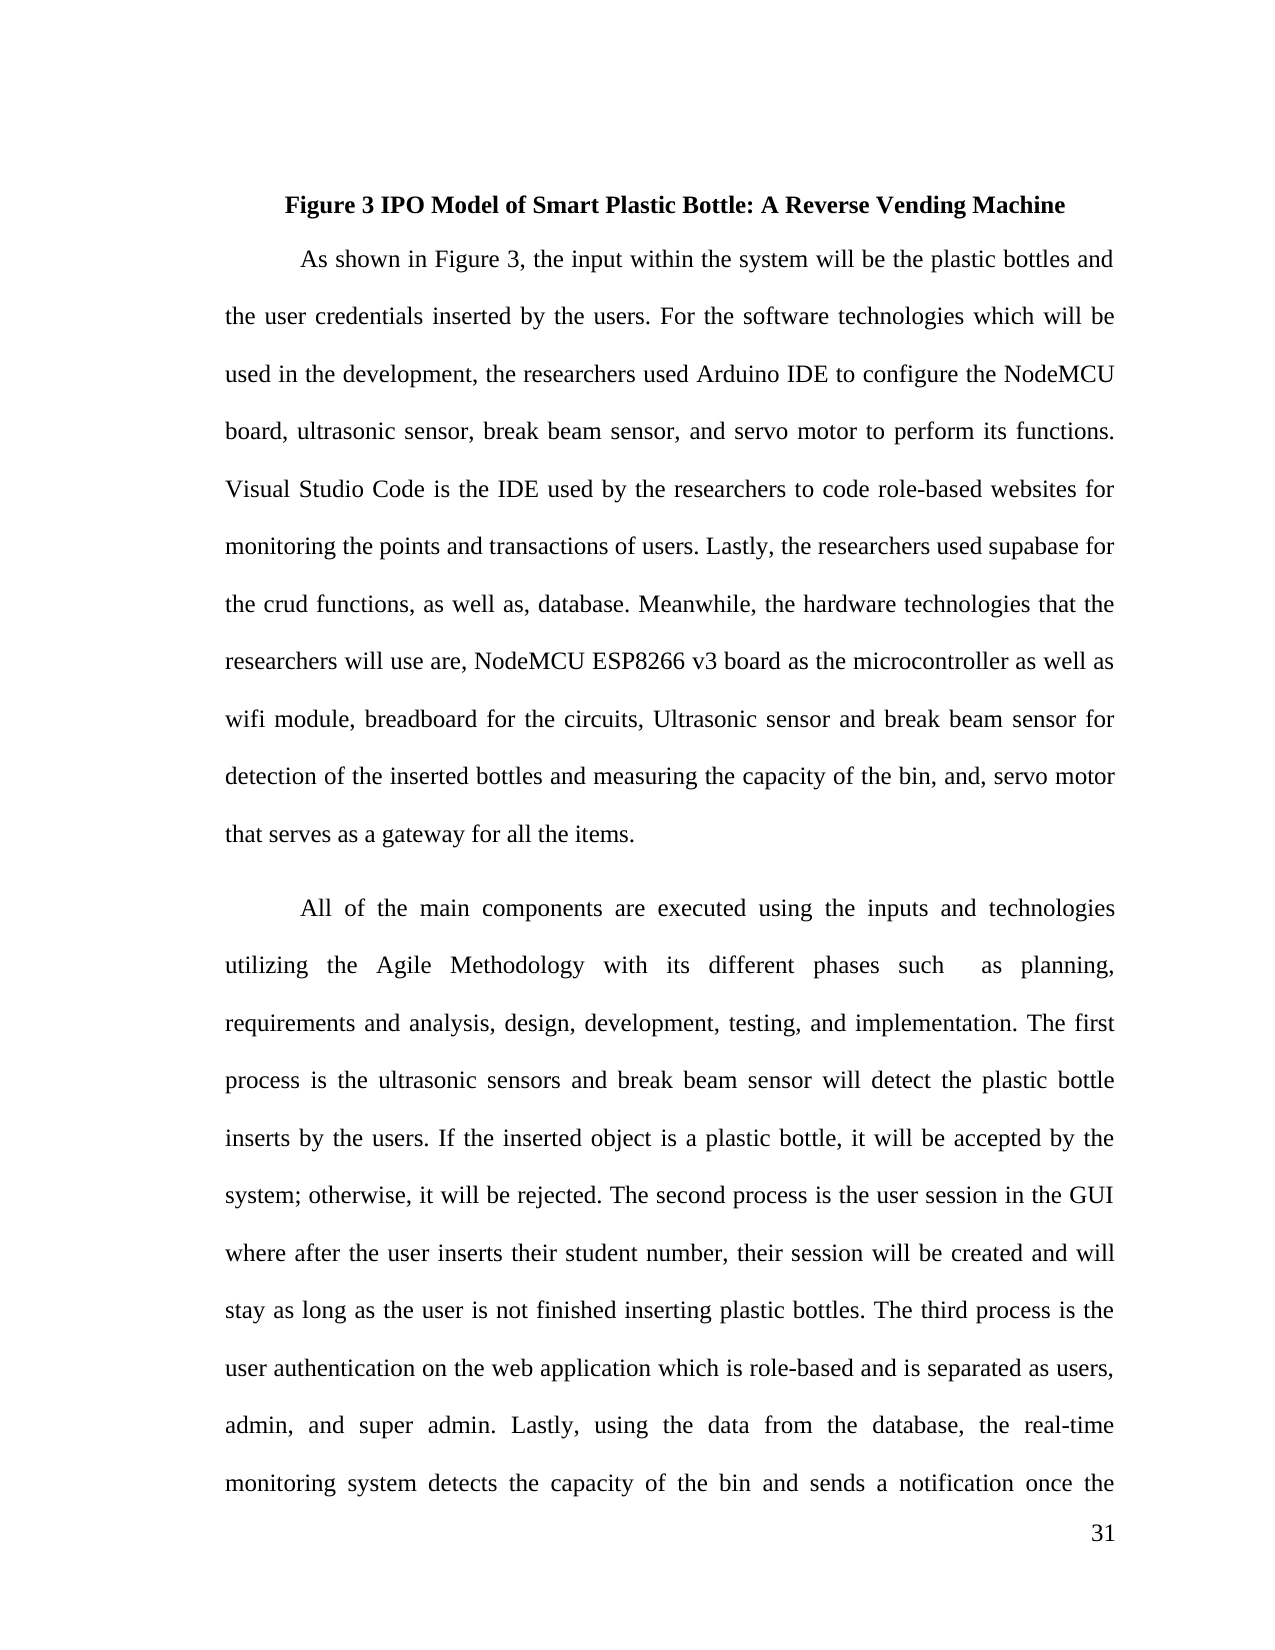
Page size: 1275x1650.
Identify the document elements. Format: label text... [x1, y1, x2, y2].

text Figure 3 IPO Model of Smart Plastic Bottle: A Reverse Vending Machine [225, 190, 1125, 219]
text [225, 893, 1116, 1497]
text As shown in Figure 3, the input within the system will be the plastic bottles and the user credentials inserted by the users. For the software technologies which will be used in the development, the researchers used Arduino IDE to configure the NodeMCU board, ultrasonic sensor, break beam sensor, and servo motor to perform its functions. Visual Studio Code is the IDE used by the researchers to code role-based websites for monitoring the points and transactions of users. Lastly, the researchers used supabase for the crud functions, as well as, database. Meanwhile, the hardware technologies that the researchers will use are, NodeMCU ESP8266 v3 board as the microcontroller as well as wifi module, breadboard for the circuits, Ultrasonic sensor and break beam sensor for detection of the inserted bottles and measuring the capacity of the bin, and, servo motor that serves as a gateway for all the items. [225, 244, 1116, 847]
